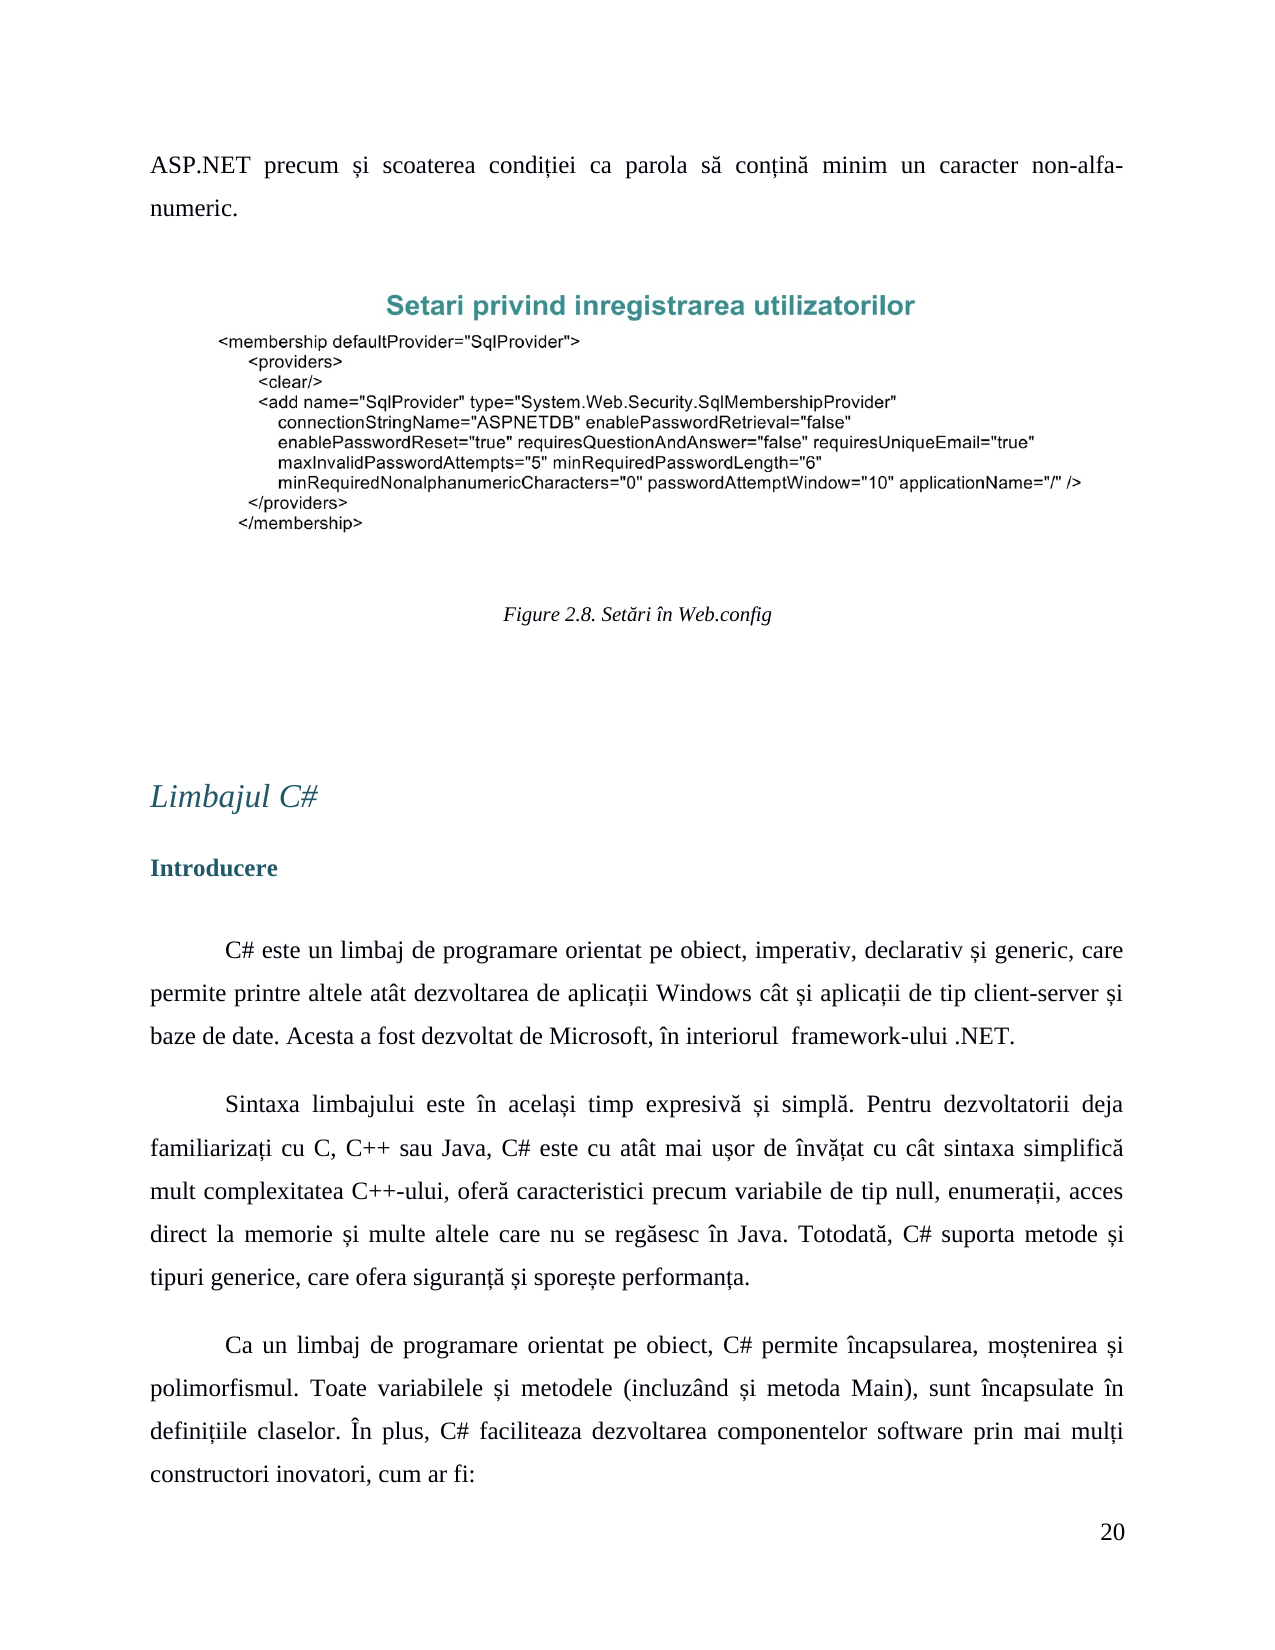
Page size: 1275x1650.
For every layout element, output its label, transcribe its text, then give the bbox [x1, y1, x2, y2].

picture [150, 279, 1125, 588]
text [150, 150, 1125, 222]
text Sintaxa limbajului este în același timp expresivă și simplă. Pentru dezvoltatorii deja familiarizați cu C, C++ sau Java, C# este cu atât mai ușor de învățat cu cât sintaxa simplifică mult complexitatea C++-ului, oferă caracteristici precum variabile de tip null, enumerații, acces direct la memorie și multe altele care nu se regăsesc în Java. Totodată, C# suporta metode și tipuri generice, care ofera siguranță și sporește performanța. [150, 1089, 1125, 1291]
text Ca un limbaj de programare orientat pe obiect, C# permite încapsularea, moștenirea și polimorfismul. Toate variabilele și metodele (incluzând și metoda Main), sunt încapsulate în definițiile claselor. În plus, C# faciliteaza dezvoltarea componentelor software prin mai mulți constructori inovatori, cum ar fi: [150, 1330, 1125, 1488]
text C# este un limbaj de programare orientat pe obiect, imperativ, declarativ și generic, care permite printre altele atât dezvoltarea de aplicații Windows cât și aplicații de tip client-server și baze de date. Acesta a fost dezvoltat de Microsoft, în interiorul framework-ului .NET. [150, 935, 1125, 1050]
text Limbajul C# [150, 776, 1125, 814]
text Figure 2.8. Setări în Web.config [150, 602, 1125, 626]
text Introducere [150, 853, 1125, 881]
